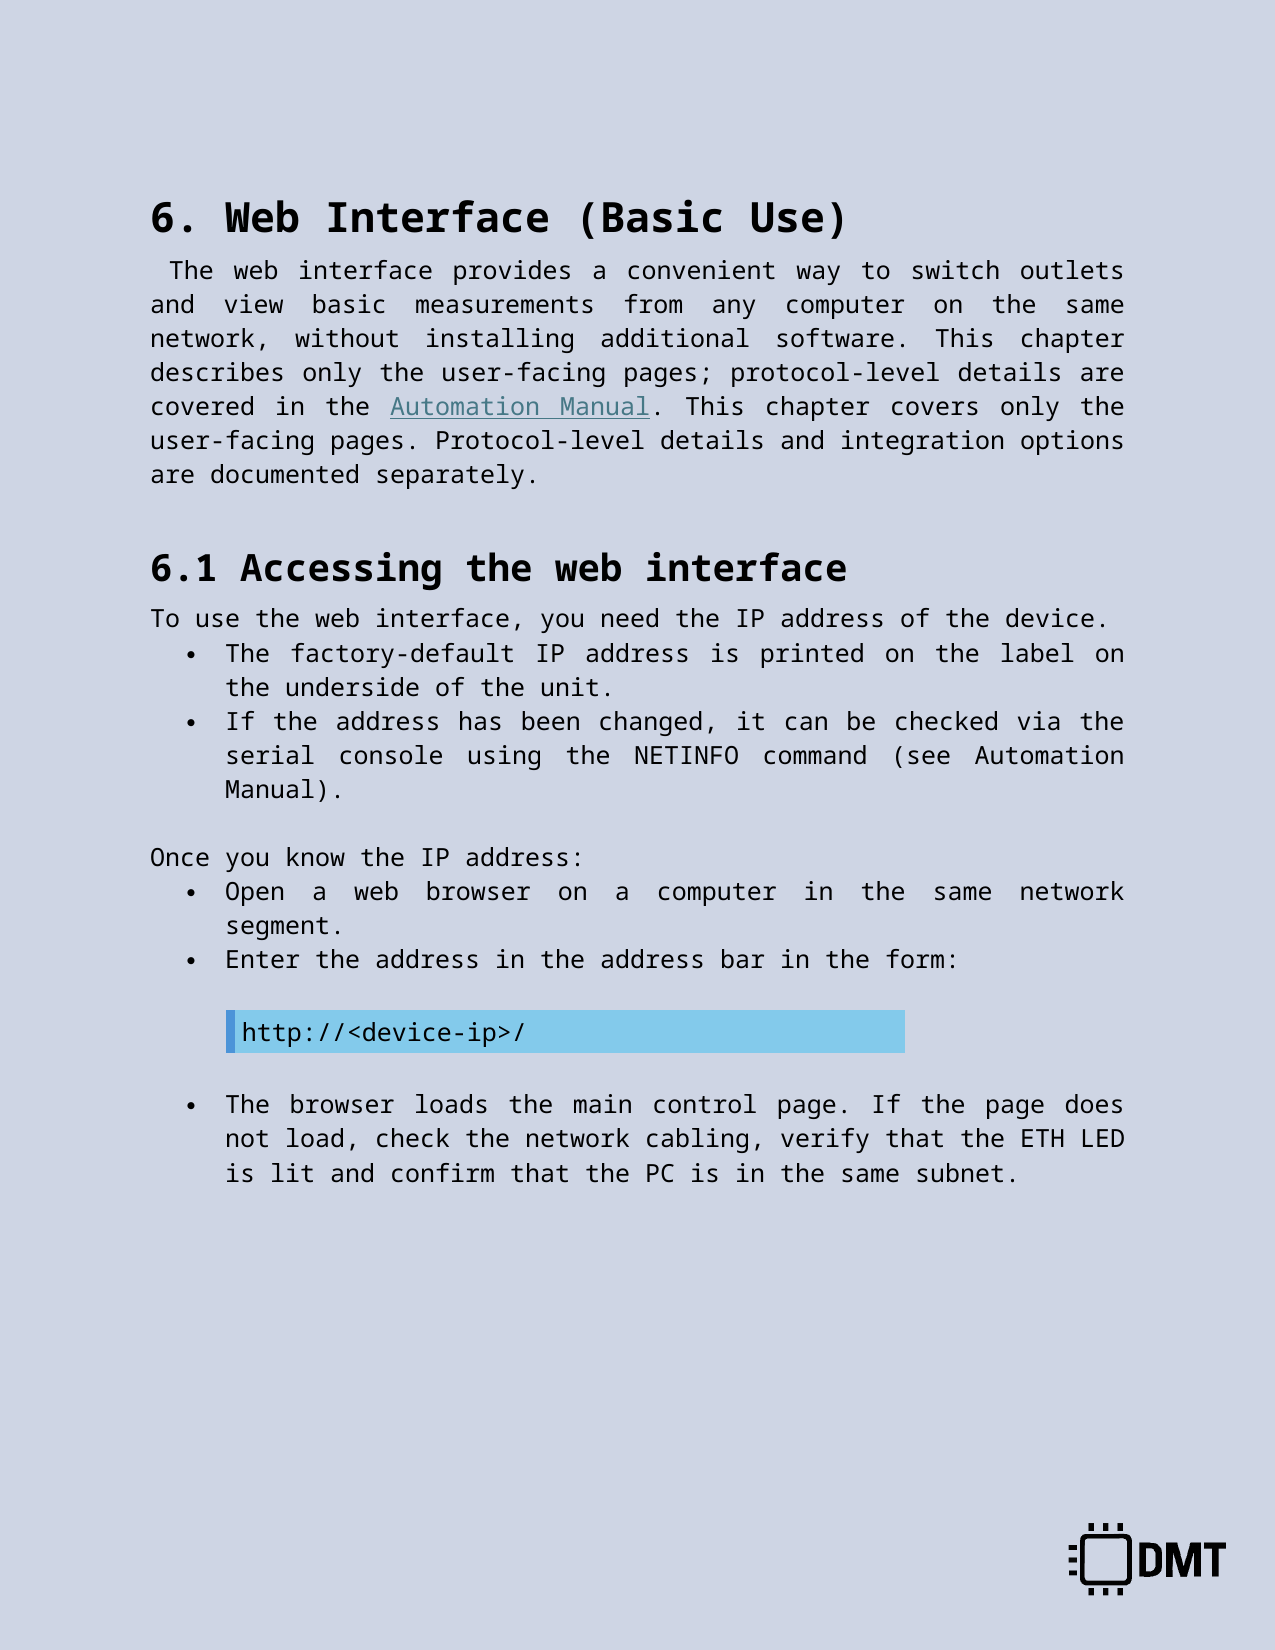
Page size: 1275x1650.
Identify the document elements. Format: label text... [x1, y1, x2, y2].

subtitle 6.1 Accessing the web interface [150, 542, 1125, 593]
list The factory-default IP address is printed on the label on the underside of the unit. [187, 635, 1125, 703]
subtitle 6. Web Interface (Basic Use) [150, 187, 1125, 244]
text Once you know the IP address: [150, 839, 1125, 874]
text To use the web interface, you need the IP address of the device. [150, 601, 1125, 635]
list The browser loads the main control page. If the page does not load, check the network cabling, verify that the ETH LED is lit and confirm that the PC is in the same subnet. [187, 1087, 1125, 1189]
list Enter the address in the address bar in the form: [187, 942, 1125, 976]
list Open a web browser on a computer in the same network segment. [187, 874, 1125, 942]
list If the address has been changed, it can be checked via the serial console using the NETINFO command (see Automation Manual). [187, 703, 1125, 806]
text The web interface provides a convenient way to switch outlets and view basic measurements from any computer on the same network, without installing additional software. This chapter describes only the user-facing pages; protocol-level details are covered in the Automation Manual. This chapter covers only the user-facing pages. Protocol-level details and integration options are documented separately. [150, 253, 1125, 491]
picture [1052, 1512, 1237, 1603]
table_header http://<device-ip>/ [235, 1010, 905, 1053]
